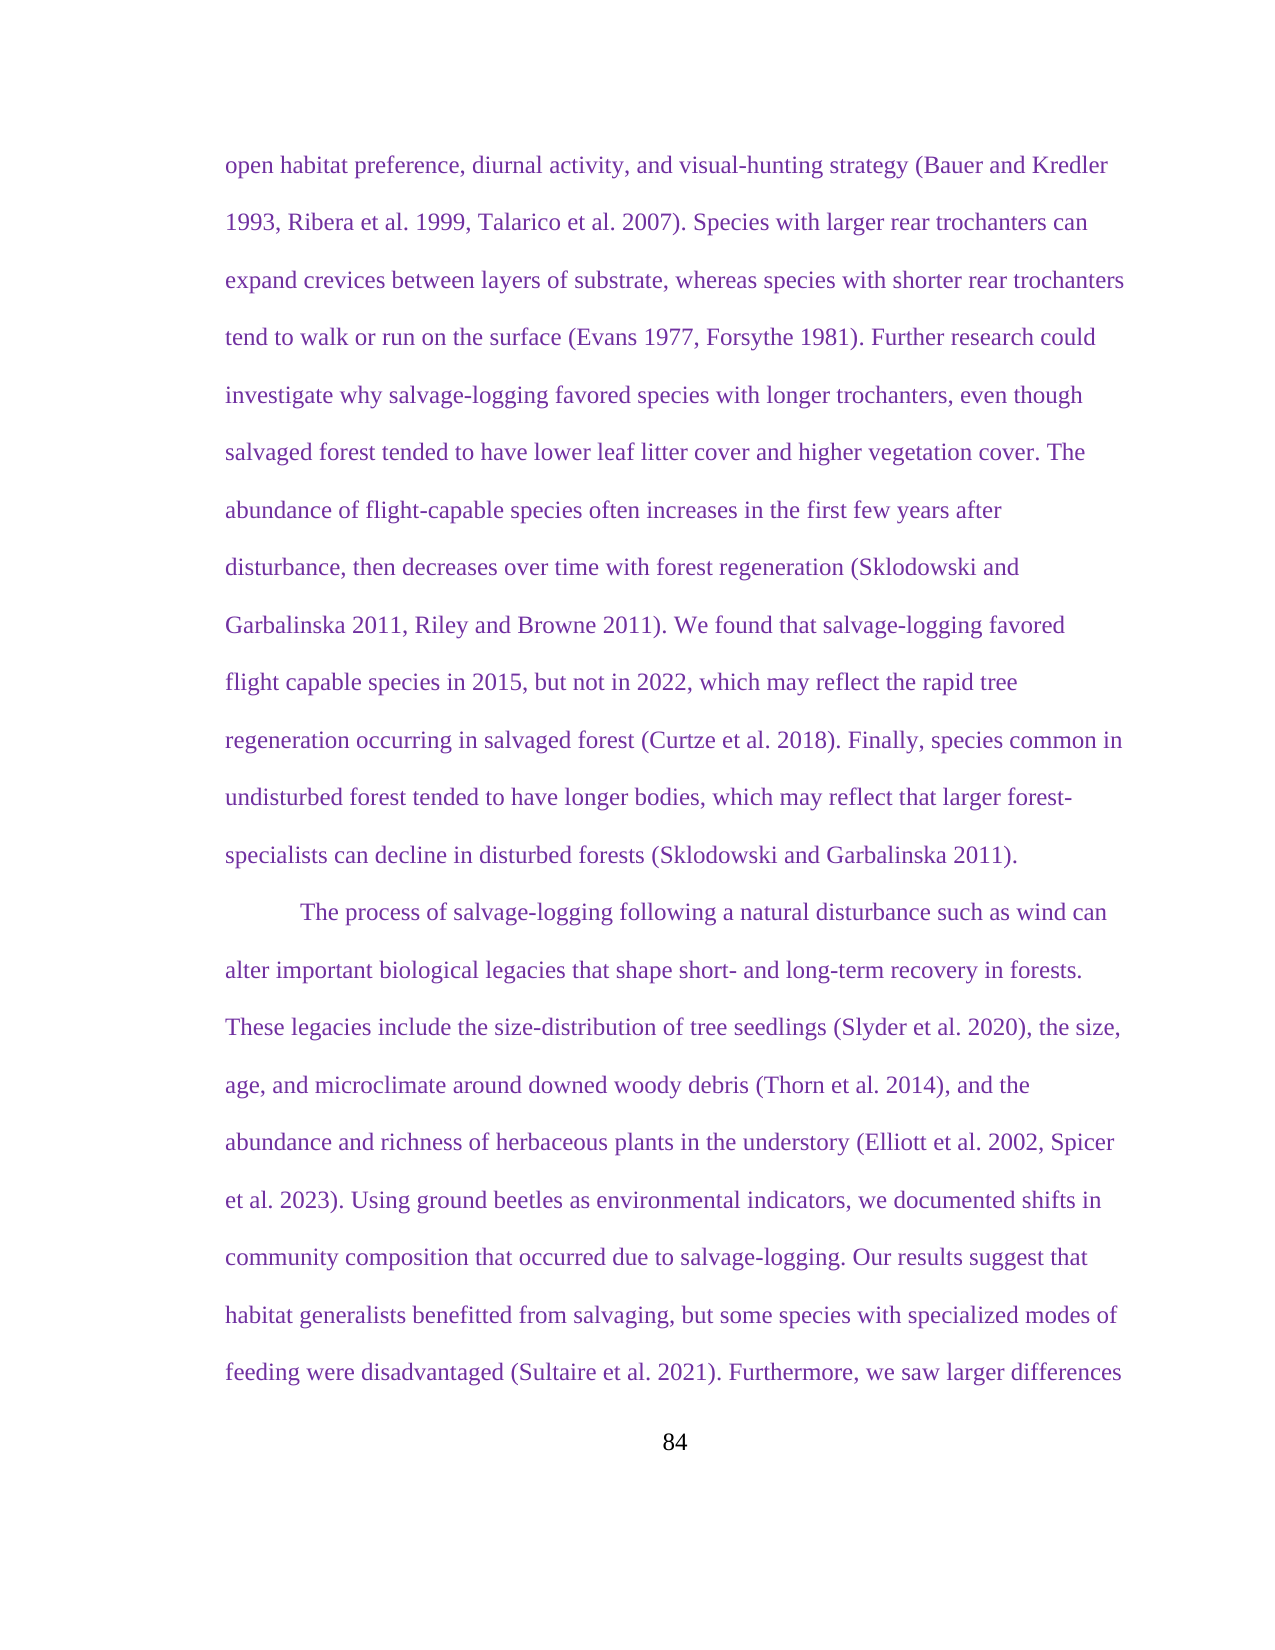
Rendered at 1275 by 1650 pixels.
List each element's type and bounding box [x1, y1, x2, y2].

text [225, 897, 1125, 1386]
text [225, 150, 1125, 869]
